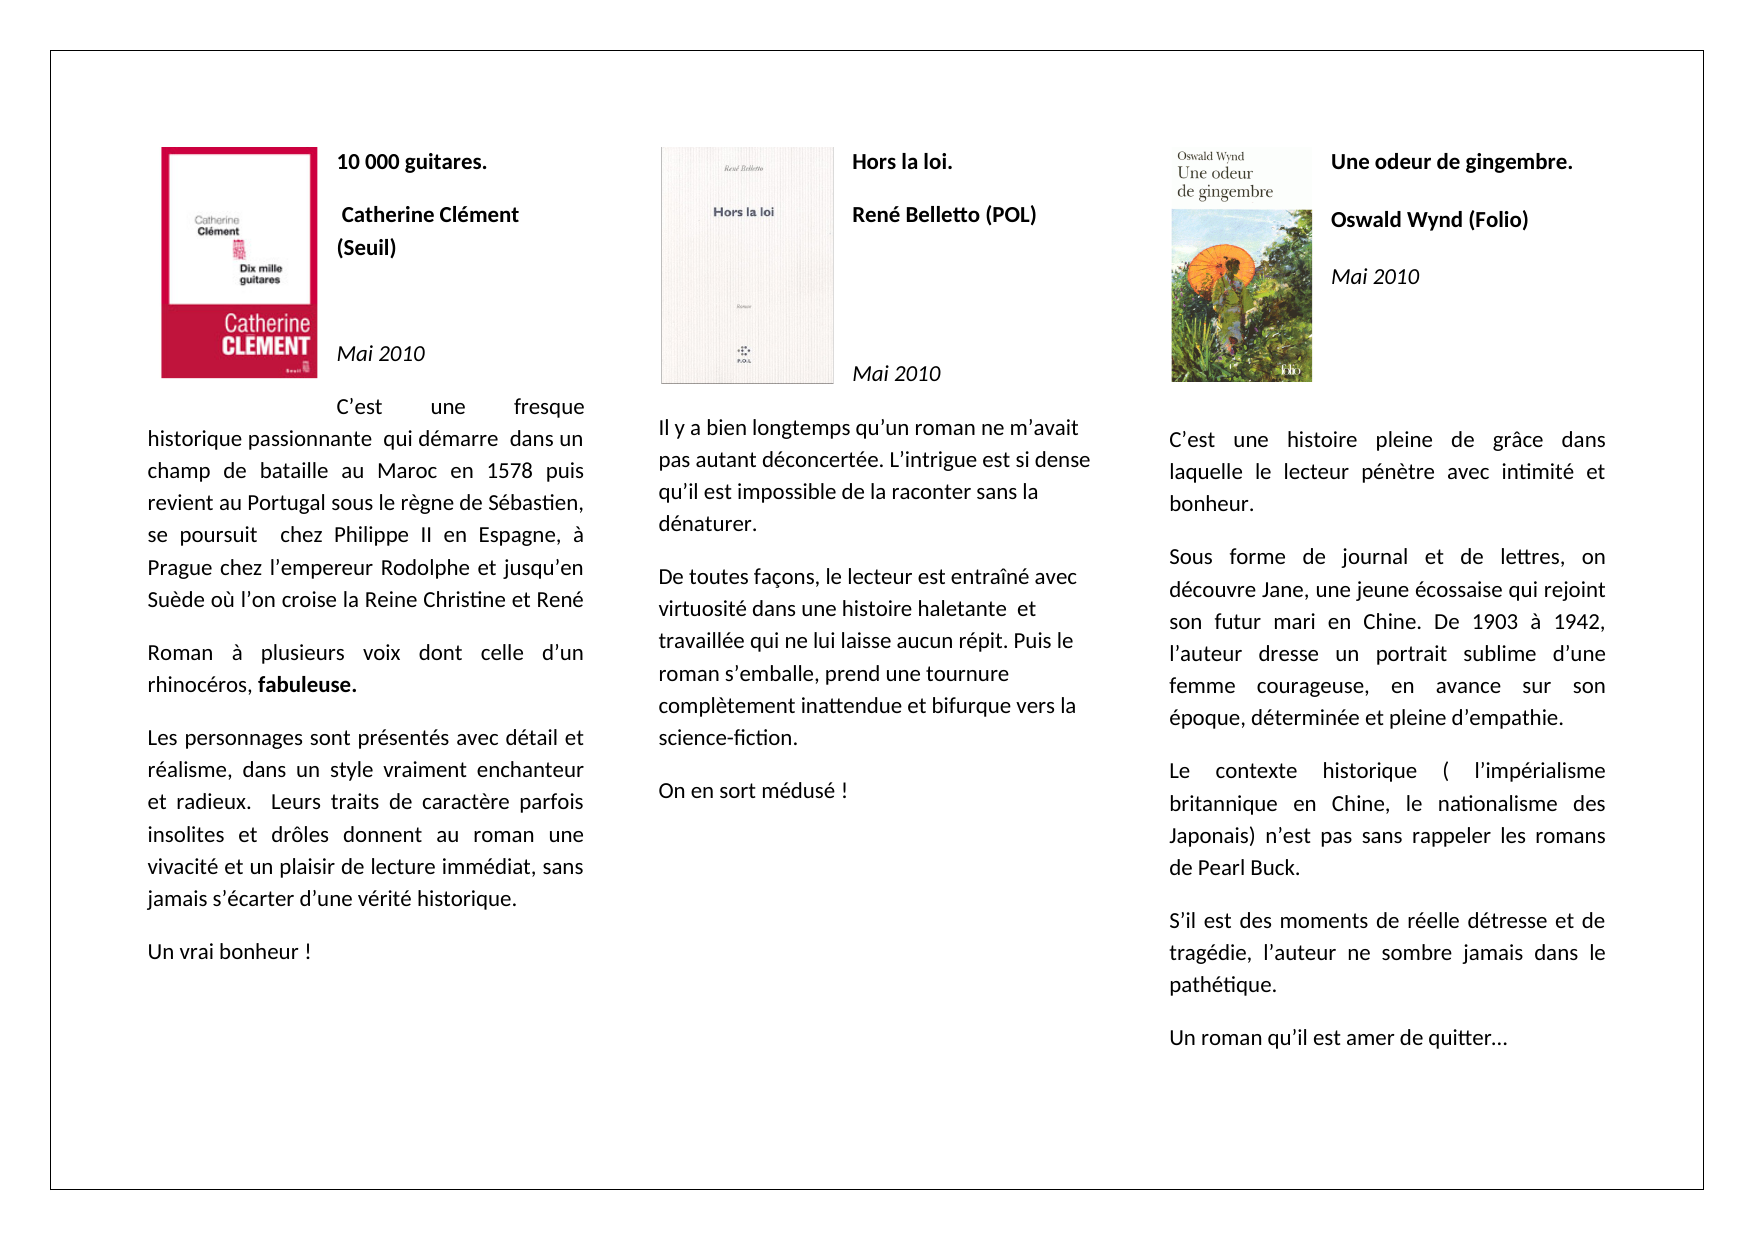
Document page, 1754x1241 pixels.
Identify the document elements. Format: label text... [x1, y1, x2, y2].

text Un vrai bonheur ! [147, 937, 584, 965]
text Hors la loi. [834, 147, 1095, 176]
text C’est une histoire pleine de grâce dans laquelle le lecteur pénètre avec intimité et bonheur. [1169, 425, 1606, 517]
text S’il est des moments de réelle détresse et de tragédie, l’auteur ne sombre jamais dans le pathétique. [1169, 906, 1606, 998]
text 10 000 guitares. [318, 147, 584, 176]
text Oswald Wynd (Folio) [1313, 205, 1606, 233]
text Catherine Clément (Seuil) [318, 201, 584, 261]
text On en sort médusé ! [658, 776, 1095, 804]
picture [150, 147, 318, 382]
text Roman à plusieurs voix dont celle d’un rhinocéros, fabuleuse. [147, 638, 584, 698]
text René Belletto (POL) [834, 201, 1095, 228]
text Les personnages sont présentés avec détail et réalisme, dans un style vraiment enchanteur et radieux. Leurs traits de caractère parfois insolites et drôles donnent au roman une vivacité et un plaisir de lecture immédiat, sans jamais s’écarter d’une vérité historique. [147, 723, 584, 912]
text Mai 2010 [658, 359, 1095, 388]
text C’est une fresque historique passionnante qui démarre dans un champ de bataille au Maroc en 1578 puis revient au Portugal sous le règne de Sébastien, se poursuit chez Philippe II en Espagne, à Prague chez l’empereur Rodolphe et jusqu’en Suède où l’on croise la Reine Christine et René Descartes. [147, 392, 584, 613]
text Mai 2010 [1313, 262, 1606, 290]
text De toutes façons, le lecteur est entraîné avec virtuosité dans une histoire haletante et travaillée qui ne lui laisse aucun répit. Puis le roman s’emballe, prend une tournure complètement inattendue et bifurque vers la science-fiction. [658, 562, 1095, 751]
picture [1171, 147, 1313, 382]
text Une odeur de gingembre. [1313, 147, 1606, 176]
picture [661, 147, 834, 382]
text Il y a bien longtemps qu’un roman ne m’avait pas autant déconcertée. L’intrigue est si dense qu’il est impossible de la raconter sans la dénaturer. [658, 413, 1095, 537]
text Le contexte historique ( l’impérialisme britannique en Chine, le nationalisme des Japonais) n’est pas sans rappeler les romans de Pearl Buck. [1169, 756, 1606, 881]
text Un roman qu’il est amer de quitter… [1169, 1023, 1606, 1051]
text Mai 2010 [318, 339, 584, 367]
text Sous forme de journal et de lettres, on découvre Jane, une jeune écossaise qui rejoint son futur mari en Chine. De 1903 à 1942, l’auteur dresse un portrait sublime d’une femme courageuse, en avance sur son époque, déterminée et pleine d’empathie. [1169, 542, 1606, 731]
